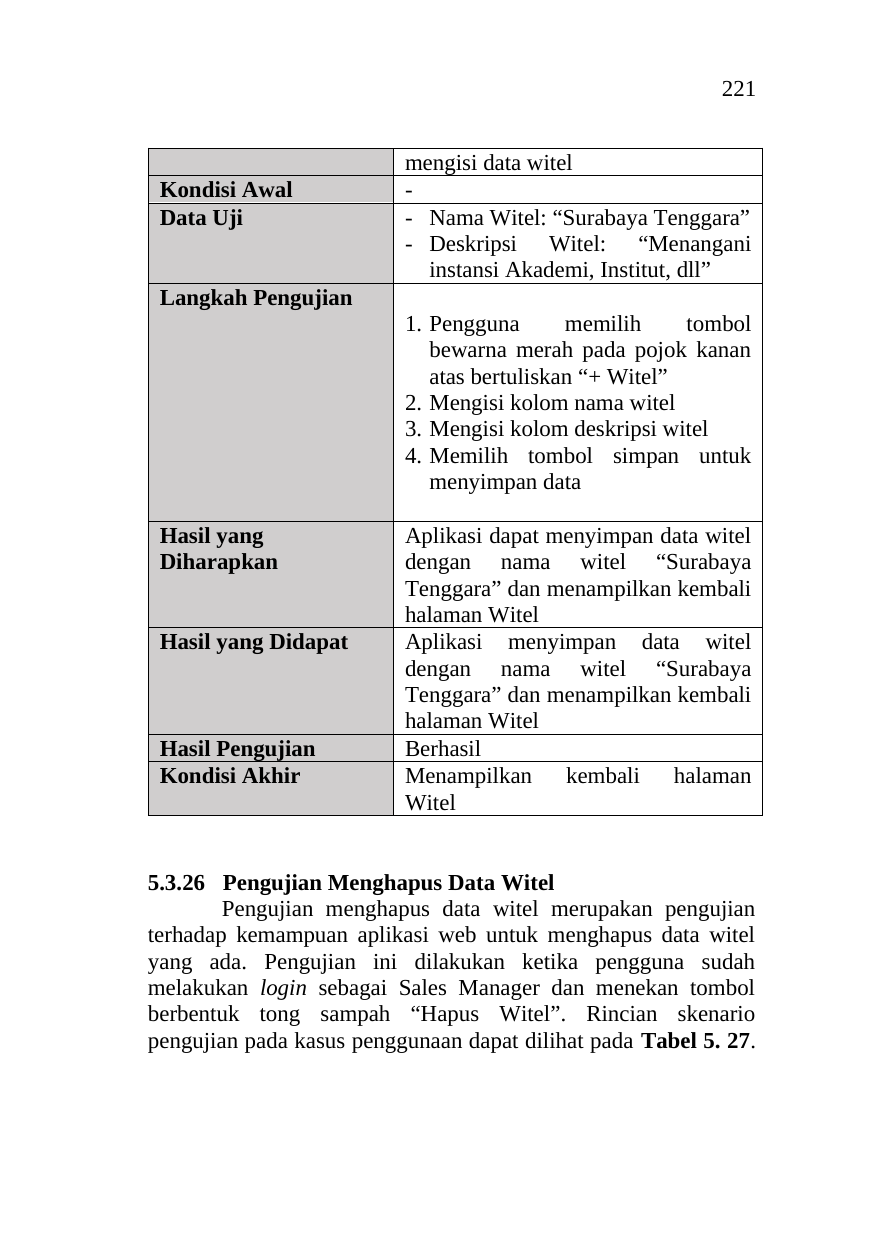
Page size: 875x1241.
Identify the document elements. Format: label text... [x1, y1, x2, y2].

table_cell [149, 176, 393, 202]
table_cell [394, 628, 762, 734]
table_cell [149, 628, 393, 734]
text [148, 895, 756, 1053]
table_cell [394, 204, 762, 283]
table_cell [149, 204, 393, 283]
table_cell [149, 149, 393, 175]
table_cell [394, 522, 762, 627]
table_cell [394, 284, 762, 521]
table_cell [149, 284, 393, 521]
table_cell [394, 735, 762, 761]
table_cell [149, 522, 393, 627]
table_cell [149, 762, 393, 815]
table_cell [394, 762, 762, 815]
subtitle Pengujian Menghapus Data Witel [148, 869, 756, 895]
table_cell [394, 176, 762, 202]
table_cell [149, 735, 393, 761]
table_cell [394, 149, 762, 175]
